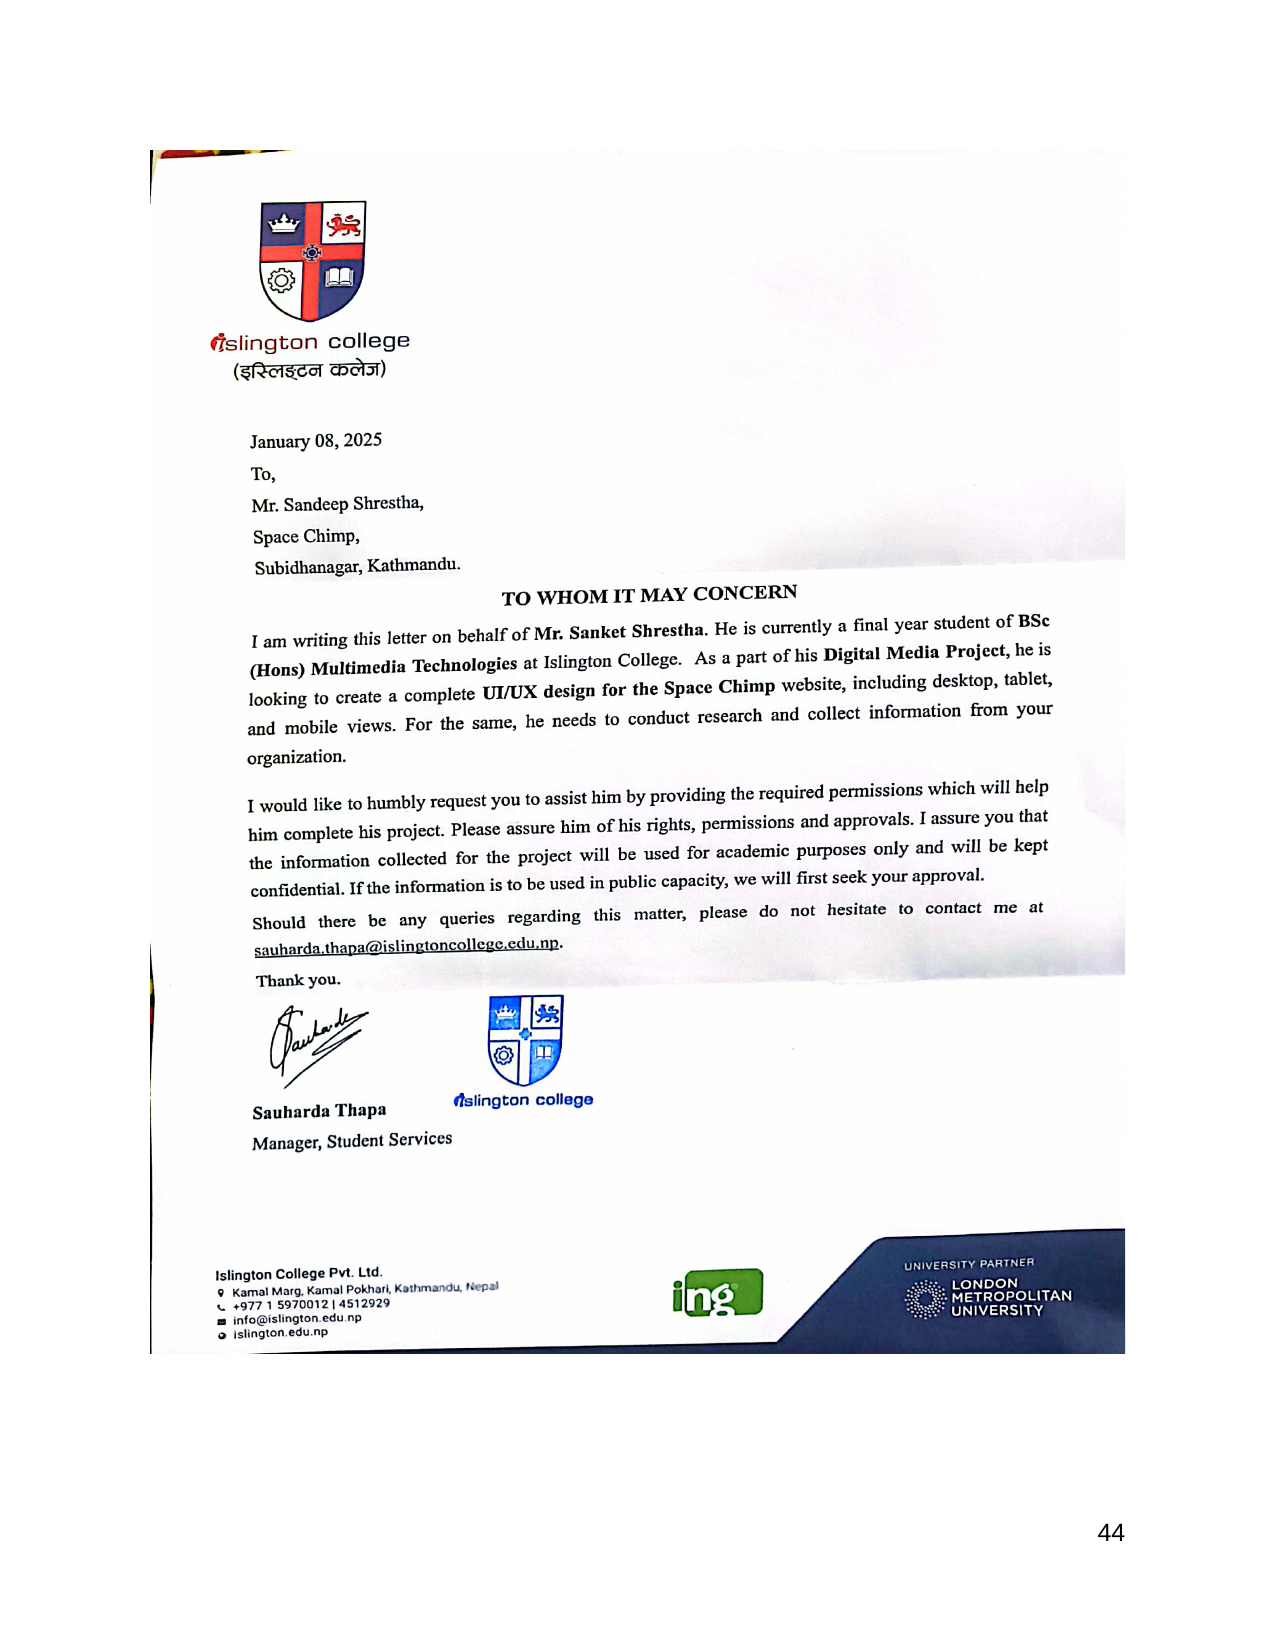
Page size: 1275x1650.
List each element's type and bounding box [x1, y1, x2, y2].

picture [150, 150, 1125, 1354]
